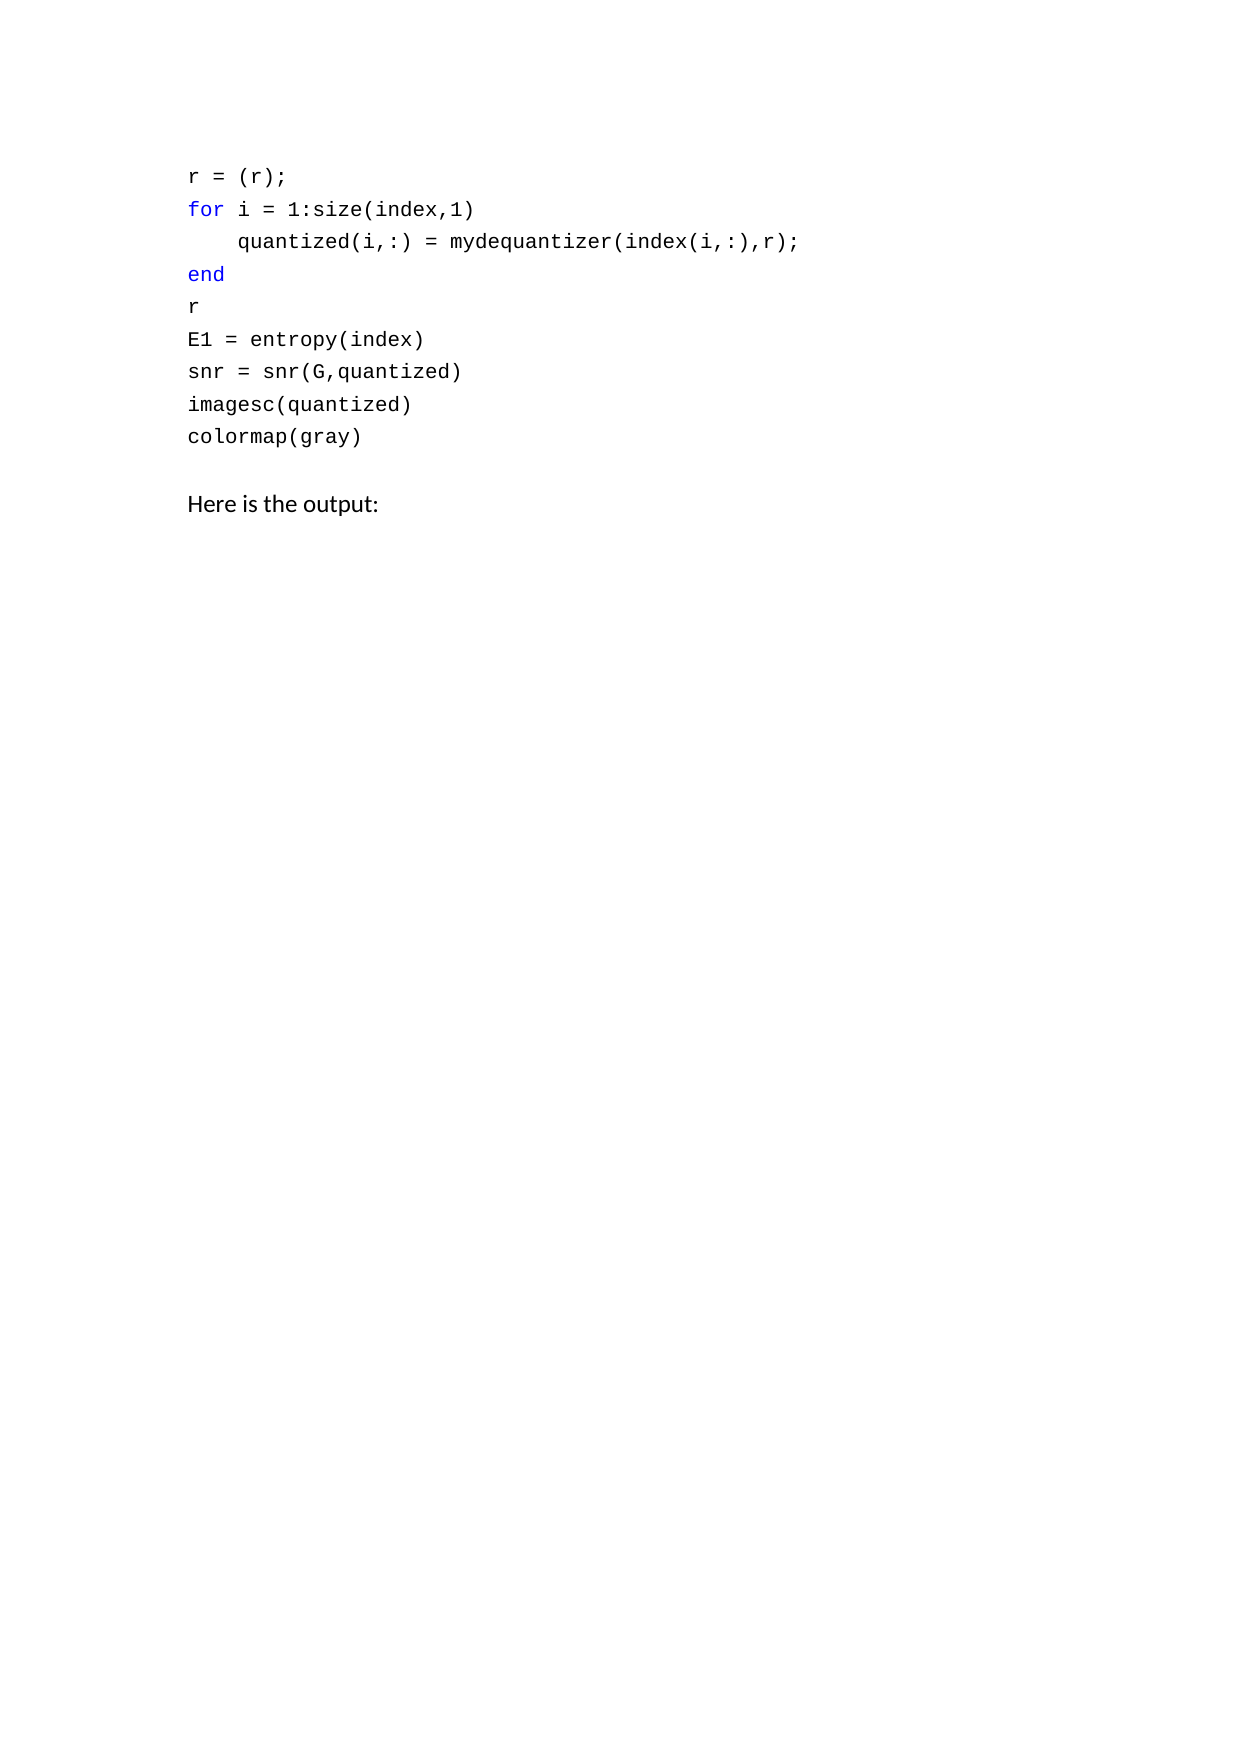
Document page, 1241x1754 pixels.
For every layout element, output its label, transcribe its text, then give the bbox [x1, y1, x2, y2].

text end [187, 259, 1053, 292]
text colormap(gray) [187, 422, 1053, 454]
text r [187, 292, 1053, 324]
text E1 = entropy(index) [187, 324, 1053, 357]
text imagesc(quantized) [187, 389, 1053, 422]
text quantized(i,:) = mydequantizer(index(i,:),r); [187, 227, 1053, 259]
text r = (r); [187, 162, 1053, 194]
text Here is the output: [187, 487, 1053, 519]
text for i = 1:size(index,1) [187, 194, 1053, 227]
text snr = snr(G,quantized) [187, 357, 1053, 389]
